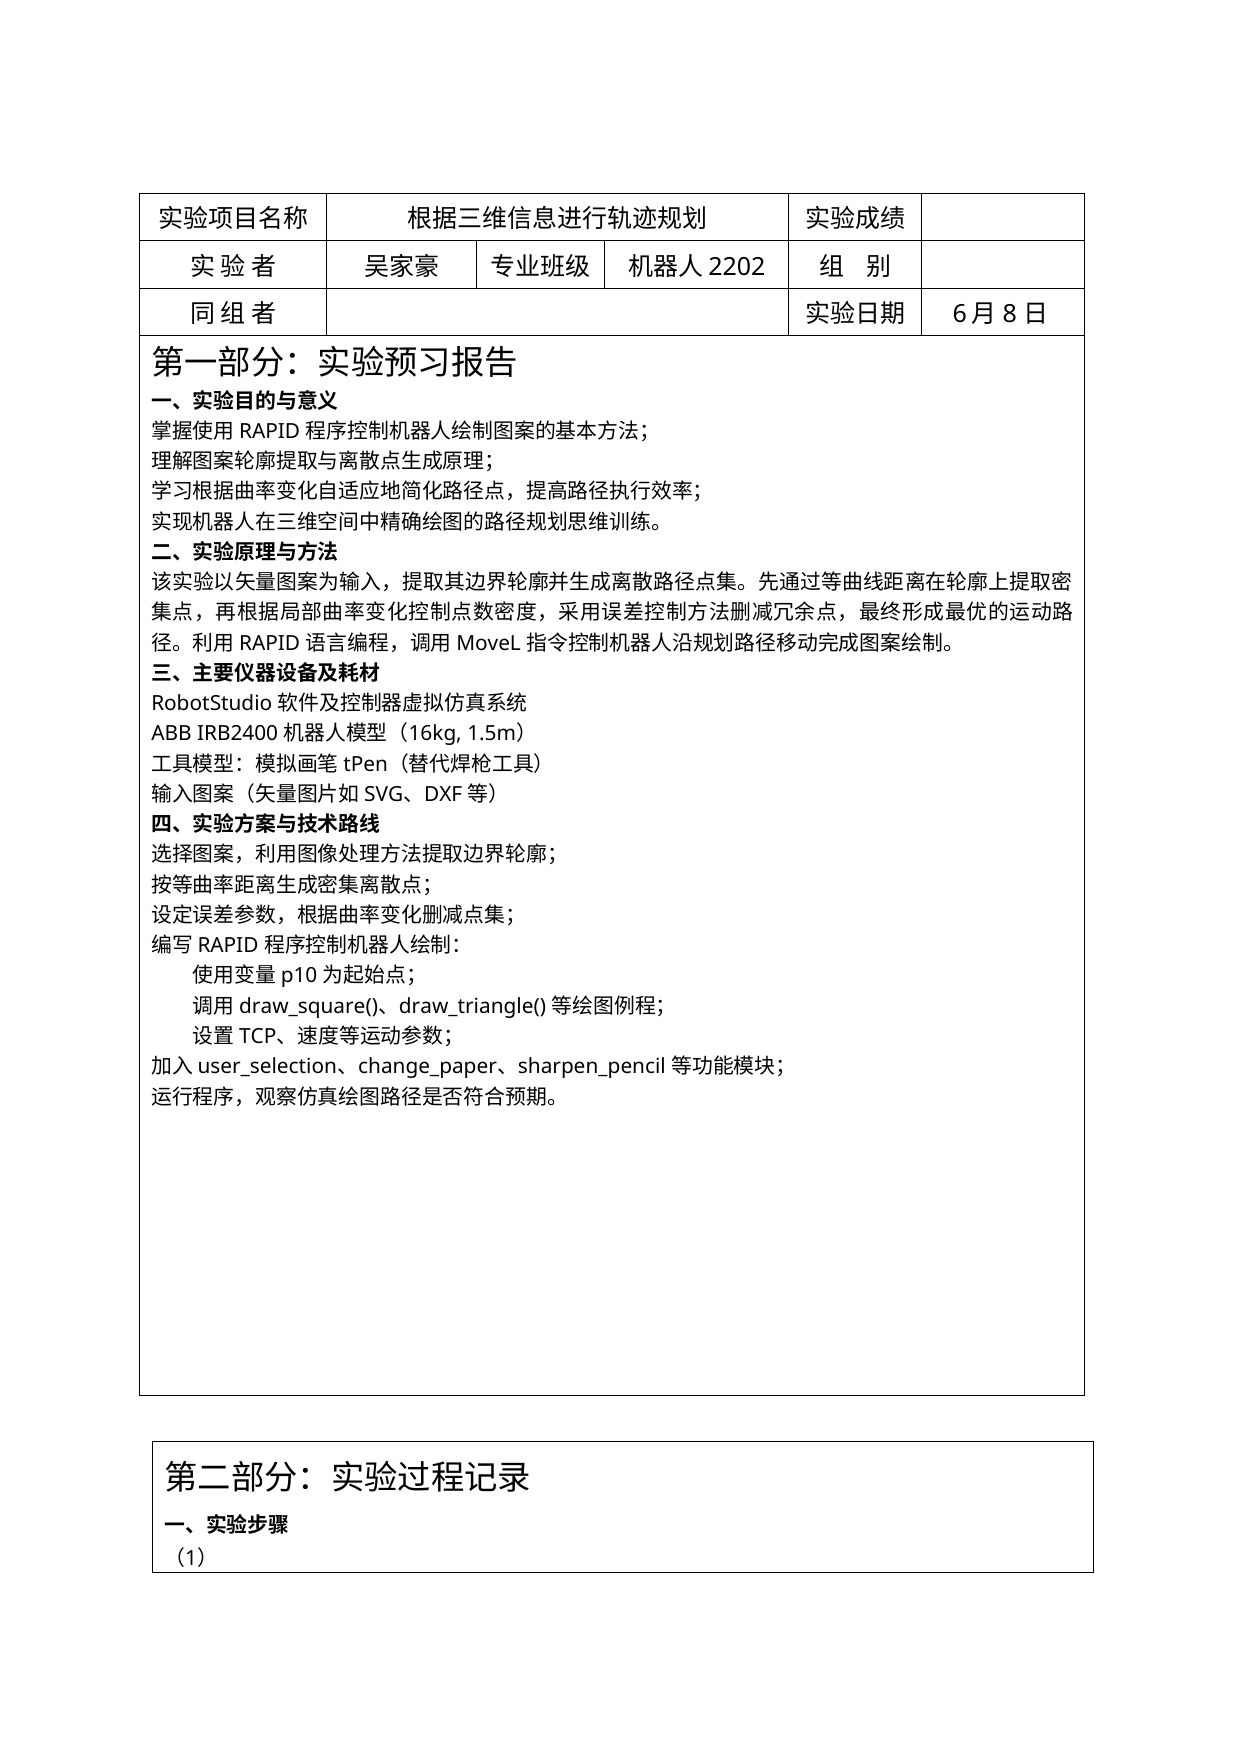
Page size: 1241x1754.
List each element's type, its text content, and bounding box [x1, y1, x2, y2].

table_cell 专业班级 [477, 241, 604, 287]
table_cell 同 组 者 [140, 289, 326, 335]
table_header 实验成绩 [789, 194, 921, 240]
table_cell [327, 289, 788, 335]
table_header 实验项目名称 [140, 194, 326, 240]
table_cell 实验日期 [789, 289, 921, 335]
table_header 根据三维信息进行轨迹规划 [327, 194, 788, 240]
table_cell 第一部分：实验预习报告 一、实验目的与意义 掌握使用 RAPID 程序控制机器人绘制图案的基本方法； 理解图案轮廓提取与离散点生成原理； 学习根据曲率变化自适应地简化路径点，提高路径执行效率； 实现机器人在三维空间中精确绘图的路径规划思维训练。 二、实验原理与方法 该实验以矢量图案为输入，提取其边界轮廓并生成离散路径点集。先通过等曲线距离在轮廓上提取密集点，再根据局部曲率变化控制点数密度，采用误差控制方法删减冗余点，最终形成最优的运动路径。利用 RAPID 语言编程，调用 MoveL 指令控制机器人沿规划路径移动完成图案绘制。 三、主要仪器设备及耗材 RobotStudio 软件及控制器虚拟仿真系统 ABB IRB2400 机器人模型（16kg, 1.5m） 工具模型：模拟画笔 tPen（替代焊枪工具） 输入图案（矢量图片如 SVG、DXF 等） 四、实验方案与技术路线 选择图案，利用图像处理方法提取边界轮廓； 按等曲率距离生成密集离散点； 设定误差参数，根据曲率变化删减点集； 编写 RAPID 程序控制机器人绘制： 使用变量 p10 为起始点； 调用 draw_square()、draw_triangle() 等绘图例程； 设置 TCP、速度等运动参数； 加入 user_selection、change_paper、sharpen_pencil 等功能模块； 运行程序，观察仿真绘图路径是否符合预期。 [140, 336, 1084, 1394]
table_cell 吴家豪 [327, 241, 476, 287]
table_cell 组 别 [789, 241, 921, 287]
table_header [922, 194, 1084, 240]
table_cell 实 验 者 [140, 241, 326, 287]
table_cell [922, 241, 1084, 287]
table_cell 机器人2202 [605, 241, 788, 287]
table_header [153, 1442, 1093, 1572]
table_cell 6月 8 日 [922, 289, 1084, 335]
